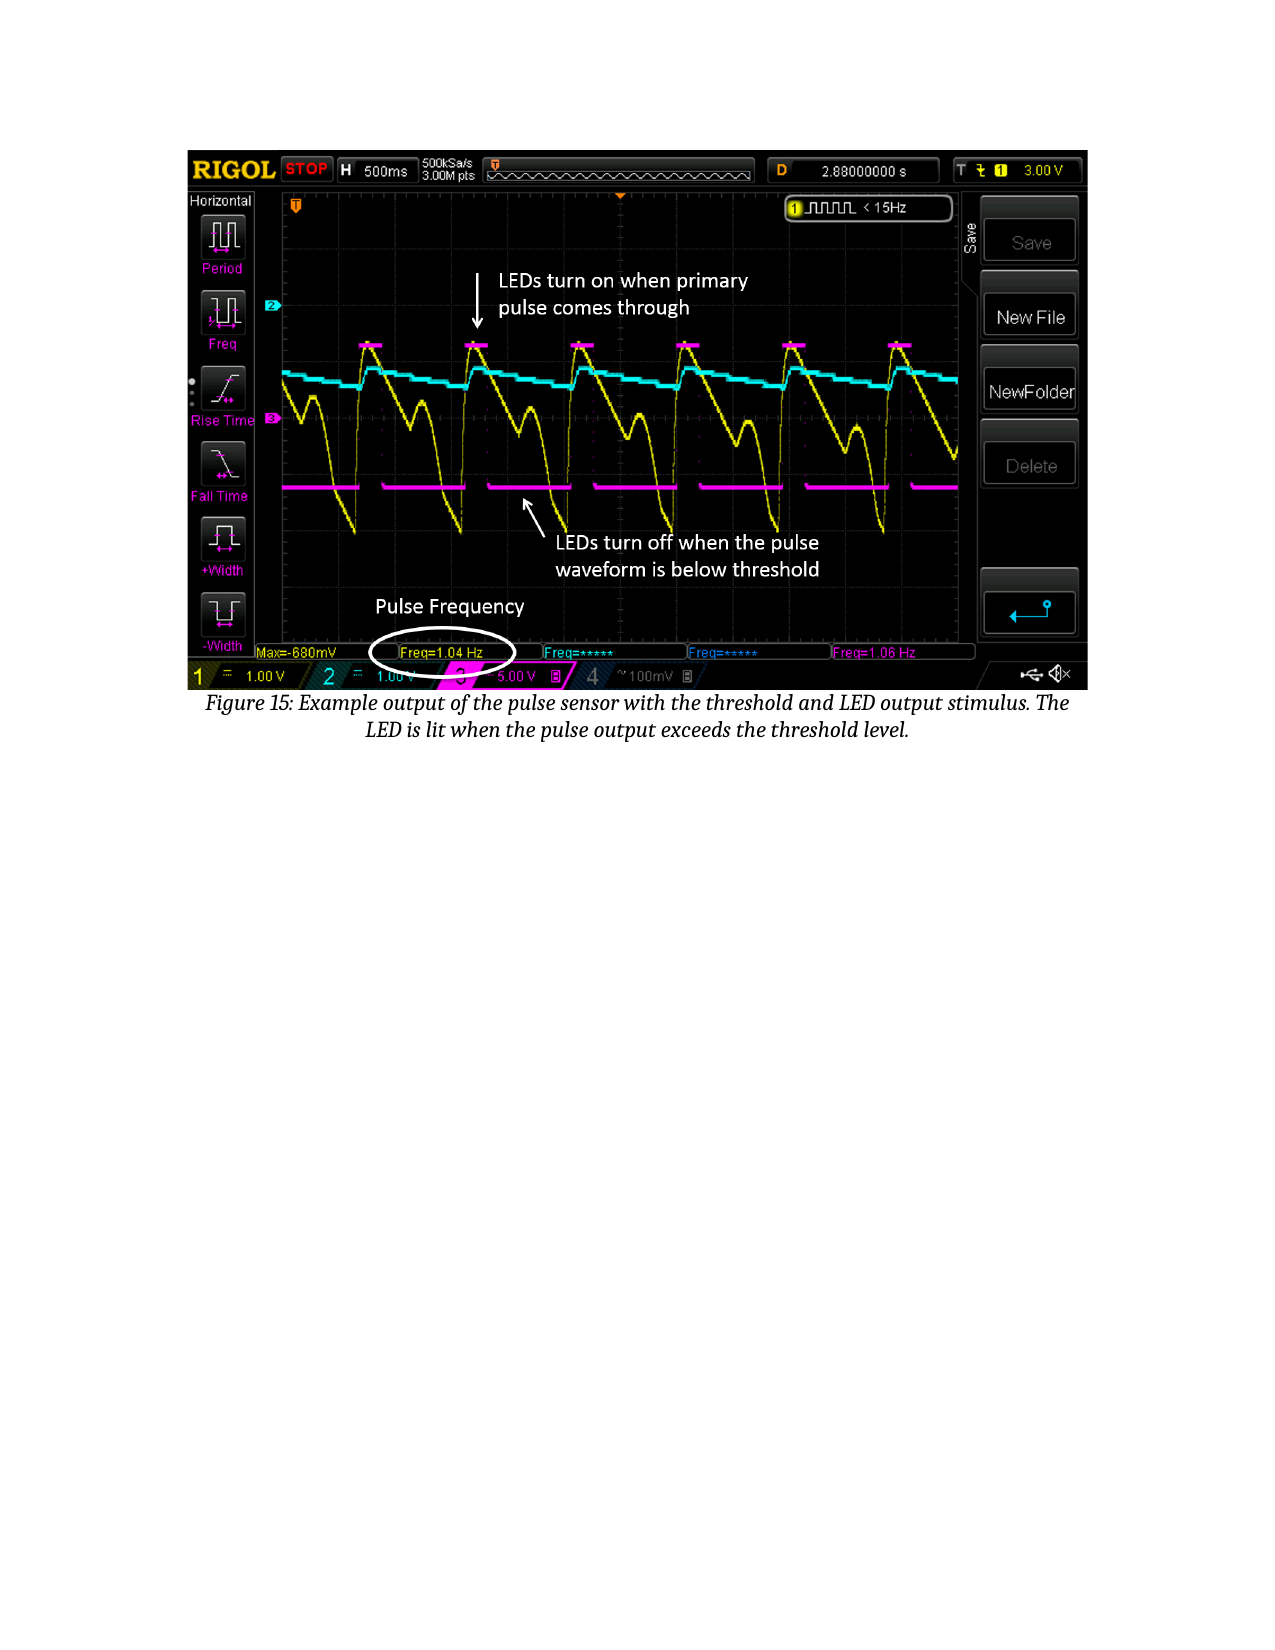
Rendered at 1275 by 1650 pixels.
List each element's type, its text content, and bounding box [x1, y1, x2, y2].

picture [187, 150, 1088, 690]
text Figure 15: Example output of the pulse sensor with the threshold and LED output stimulus. The LED is lit when the pulse output exceeds the threshold level. [187, 690, 1087, 743]
